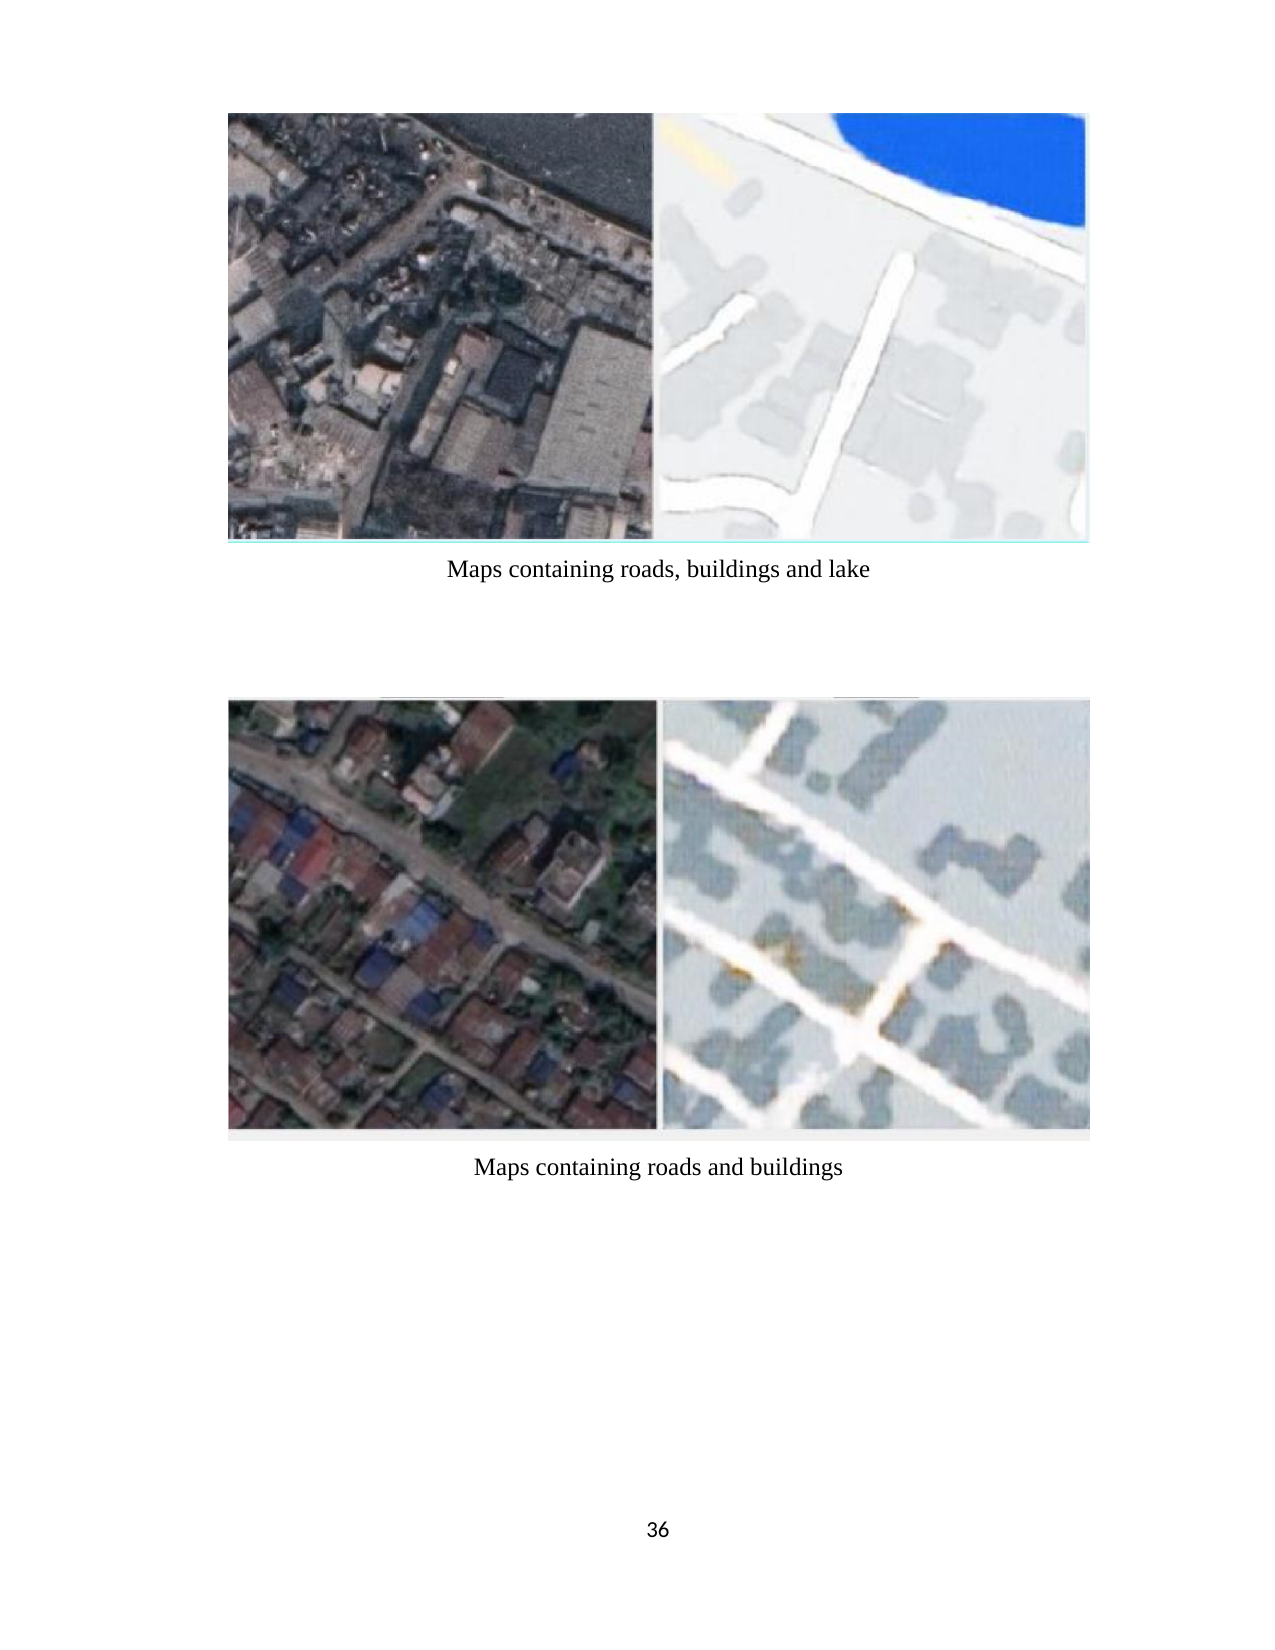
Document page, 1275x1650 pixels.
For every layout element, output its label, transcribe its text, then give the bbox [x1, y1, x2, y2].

text Maps containing roads and buildings [225, 1152, 1092, 1181]
text Maps containing roads, buildings and lake [225, 554, 1092, 583]
picture [227, 112, 1090, 543]
picture [227, 696, 1090, 1141]
